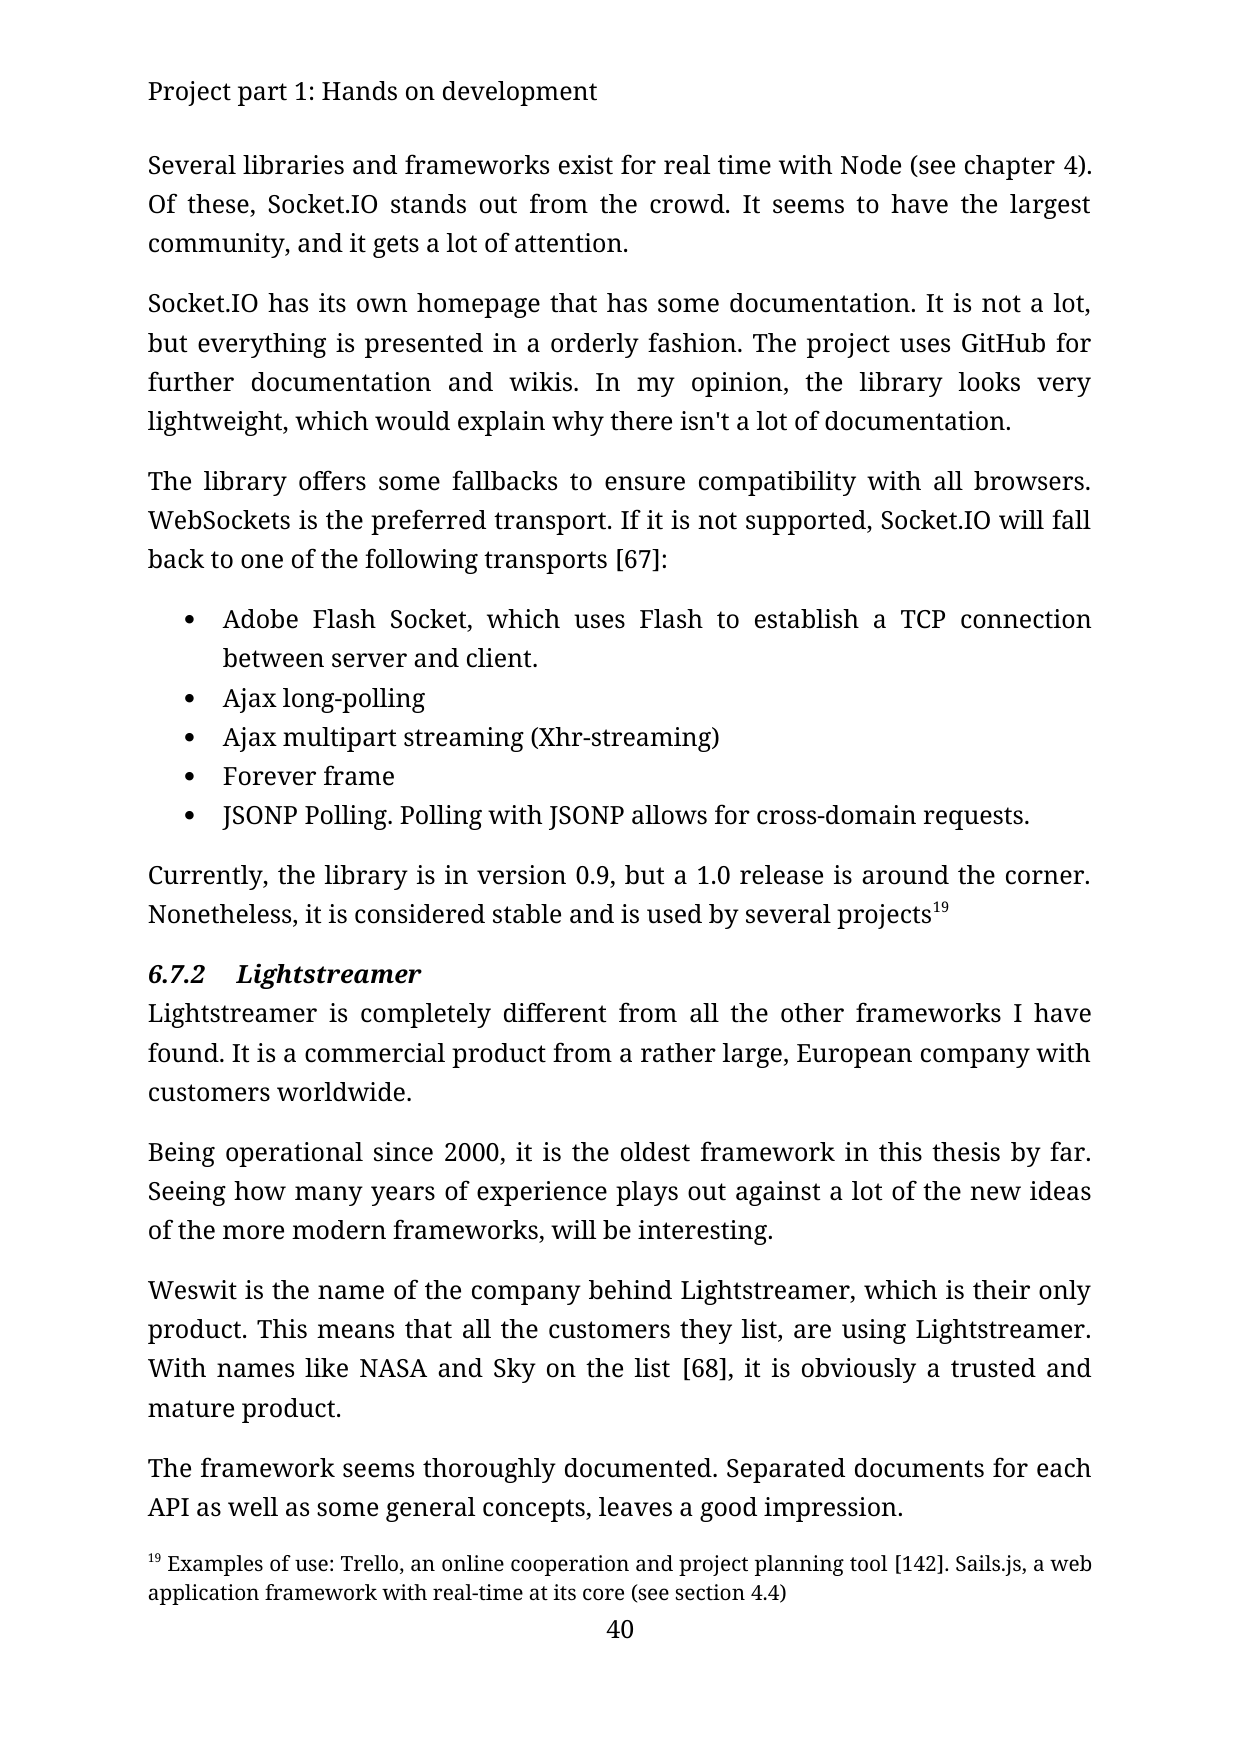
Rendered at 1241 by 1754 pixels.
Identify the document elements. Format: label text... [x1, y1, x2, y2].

list Adobe Flash Socket, which uses Flash to establish a TCP connection between server and client. [185, 602, 1092, 675]
text The library offers some fallbacks to ensure compatibility with all browsers. WebSockets is the preferred transport. If it is not supported, Socket.IO will fall back to one of the following transports [67]: [148, 463, 1092, 576]
text Weswit is the name of the company behind Lightstreamer, which is their only product. This means that all the customers they list, are using Lightstreamer. With names like NASA and Sky on the list [68], it is obviously a trusted and mature product. [148, 1273, 1092, 1424]
subtitle Lightstreamer [148, 957, 1092, 991]
list Forever frame [185, 758, 1092, 793]
text Being operational since 2000, it is the oldest framework in this thesis by far. Seeing how many years of experience plays out against a lot of the new ideas of the more modern frameworks, will be interesting. [148, 1134, 1092, 1247]
text The framework seems thoroughly documented. Separated documents for each API as well as some general concepts, leaves a good impression. [148, 1450, 1092, 1523]
text Several libraries and frameworks exist for real time with Node (see chapter 4). Of these, Socket.IO stands out from the crowd. It seems to have the largest community, and it gets a lot of attention. [148, 148, 1092, 260]
text Lightstreamer is completely different from all the other frameworks I have found. It is a commercial product from a rather large, European company with customers worldwide. [148, 996, 1092, 1108]
text Currently, the library is in version 0.9, but a 1.0 release is around the corner. Nonetheless, it is considered stable and is used by several projects [148, 858, 1092, 931]
list Ajax long-polling [185, 680, 1092, 714]
text Socket.IO has its own homepage that has some documentation. It is not a lot, but everything is presented in a orderly fashion. The project uses GitHub for further documentation and wikis. In my opinion, the library looks very lightweight, which would explain why there isn't a lot of documentation. [148, 286, 1092, 438]
list Ajax multipart streaming (Xhr-streaming) [185, 719, 1092, 753]
list JSONP Polling. Polling with JSONP allows for cross-domain requests. [185, 798, 1092, 832]
